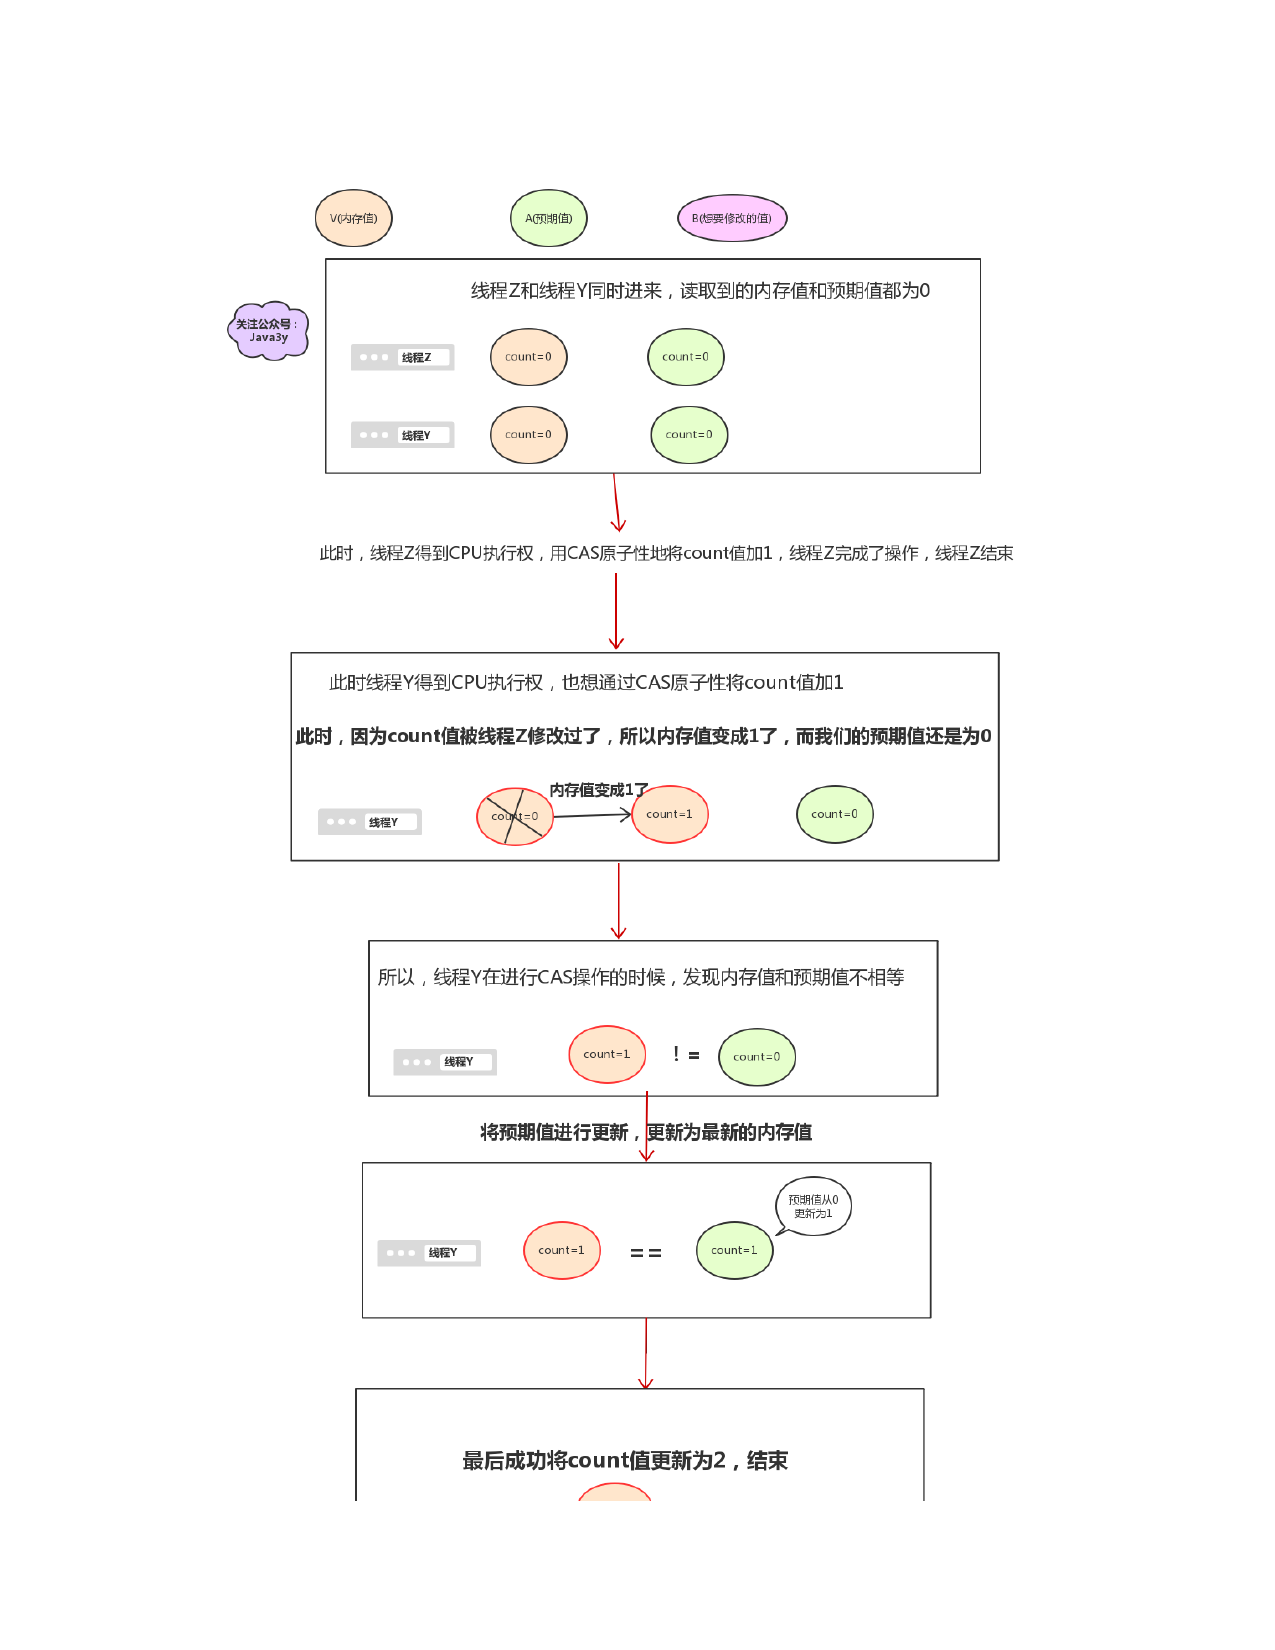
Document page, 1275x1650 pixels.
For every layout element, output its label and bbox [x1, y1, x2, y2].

picture [187, 150, 1063, 1501]
